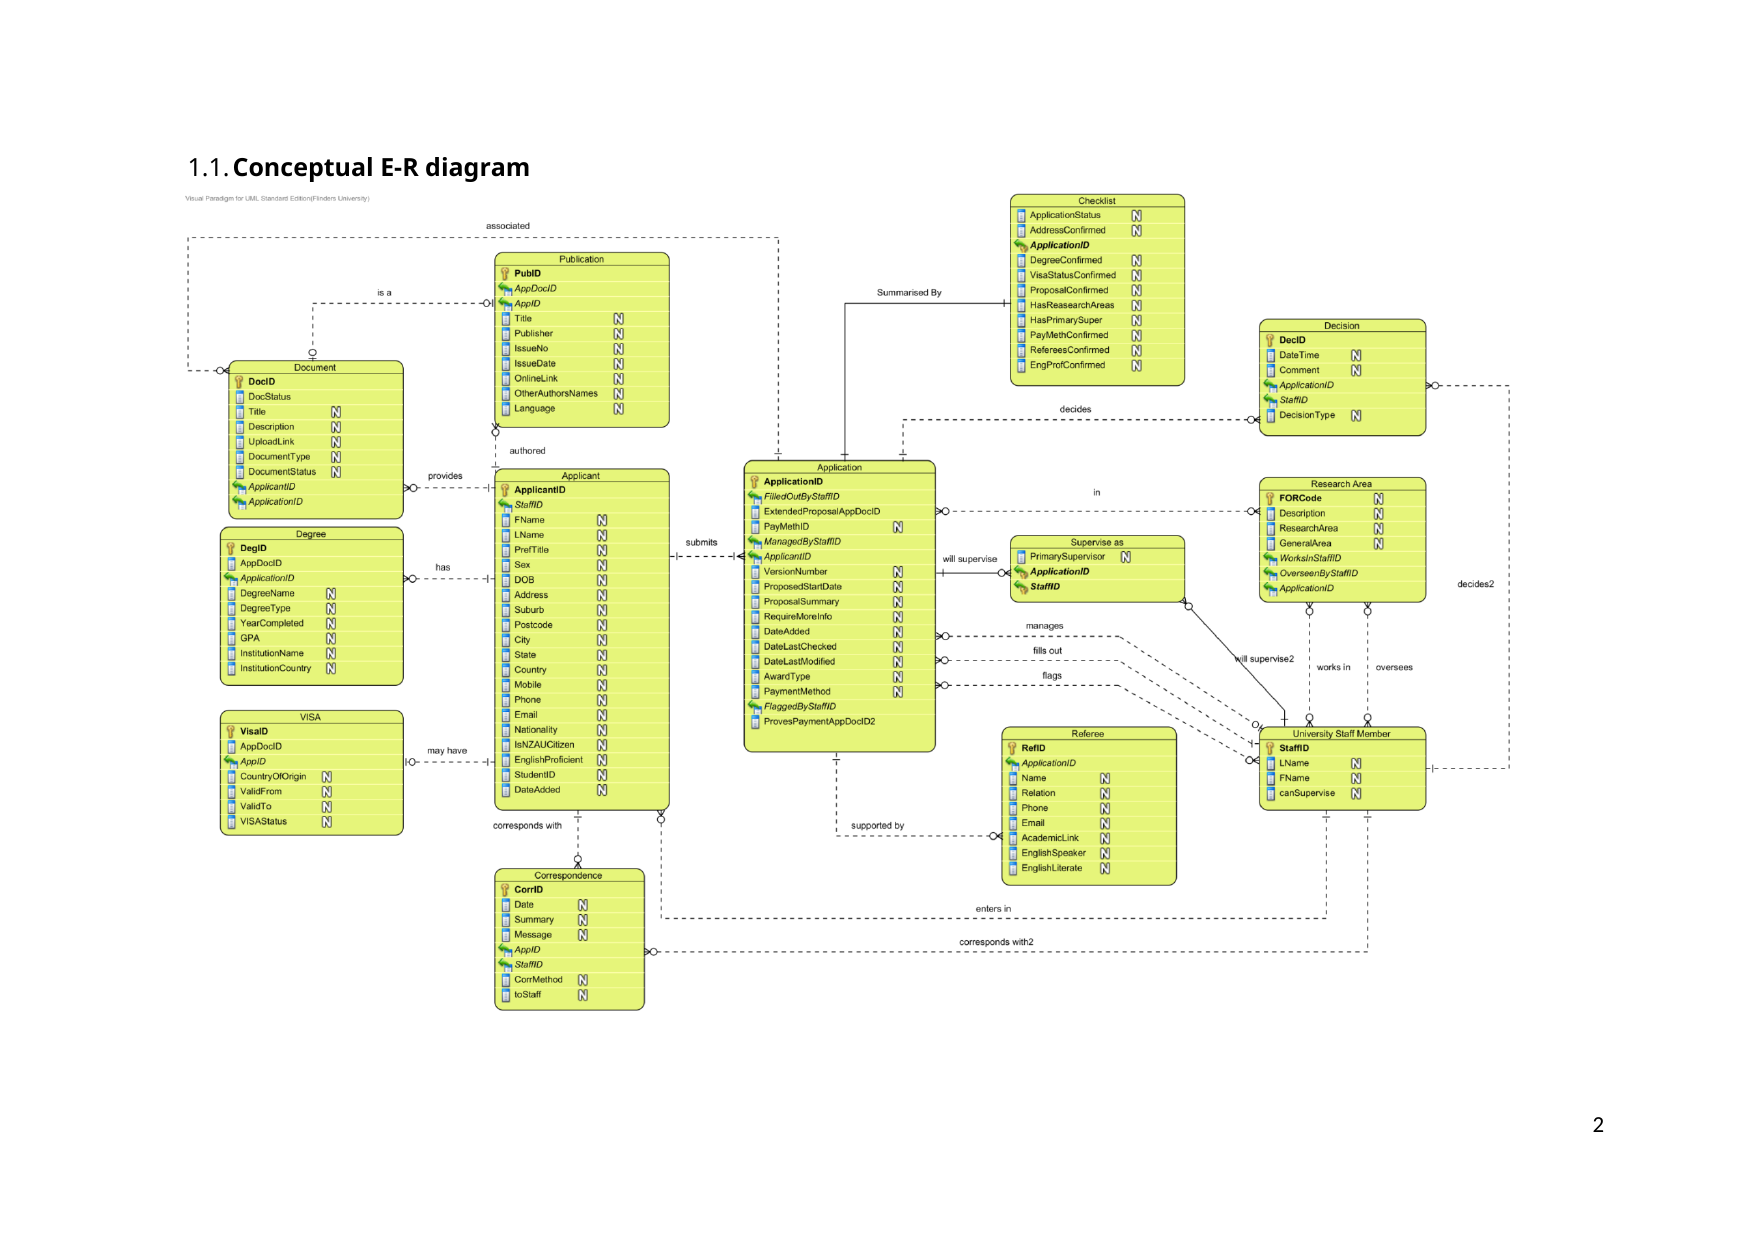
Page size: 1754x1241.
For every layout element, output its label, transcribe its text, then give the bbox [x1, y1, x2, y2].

picture [185, 192, 1512, 1013]
subtitle Conceptual E-R diagram [187, 150, 1604, 184]
